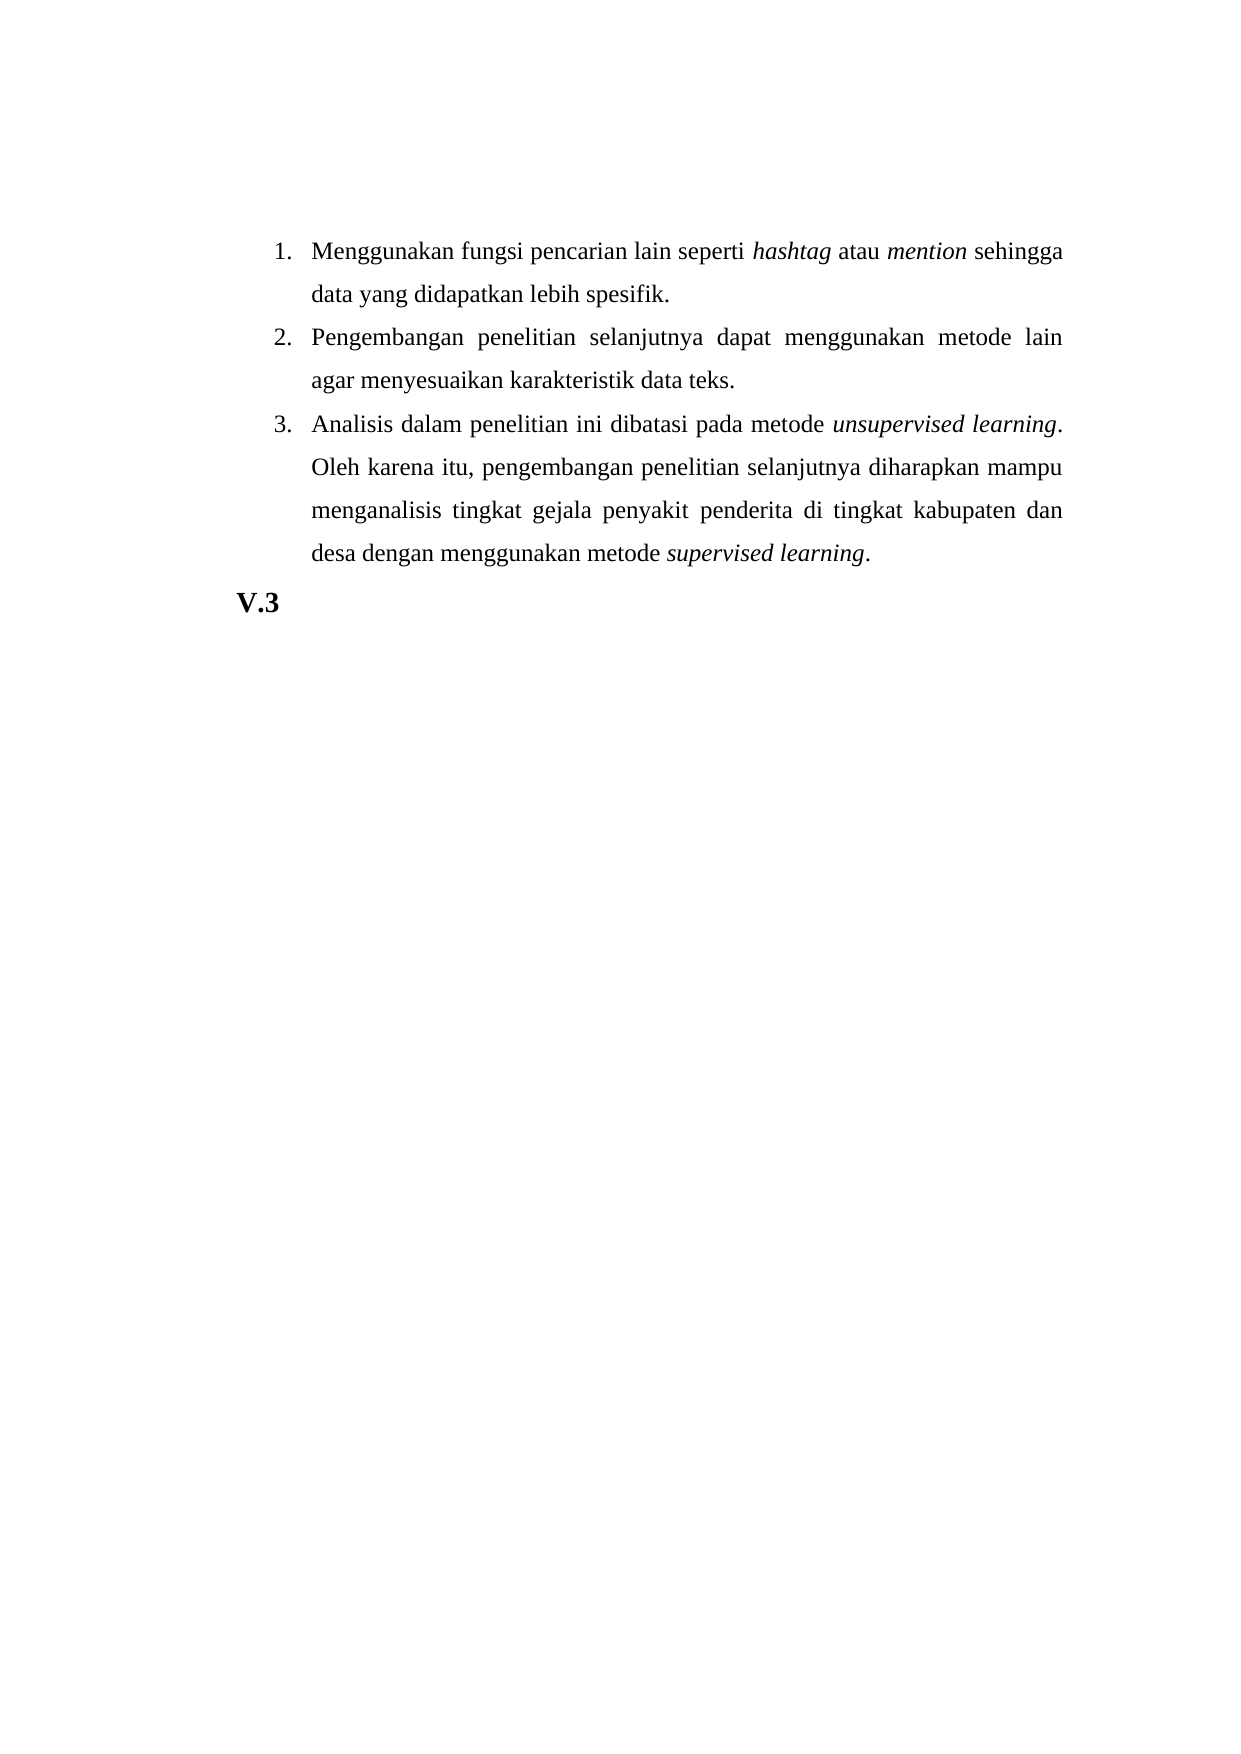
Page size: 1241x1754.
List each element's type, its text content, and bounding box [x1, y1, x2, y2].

list Analisis dalam penelitian ini dibatasi pada metode unsupervised learning. Oleh karena itu, pengembangan penelitian selanjutnya diharapkan mampu menganalisis tingkat gejala penyakit penderita di tingkat kabupaten dan desa dengan menggunakan metode supervised learning. [274, 409, 1063, 567]
list Menggunakan fungsi pencarian lain seperti hashtag atau mention sehingga data yang didapatkan lebih spesifik. [274, 236, 1063, 308]
list Pengembangan penelitian selanjutnya dapat menggunakan metode lain agar menyesuaikan karakteristik data teks. [274, 322, 1063, 394]
